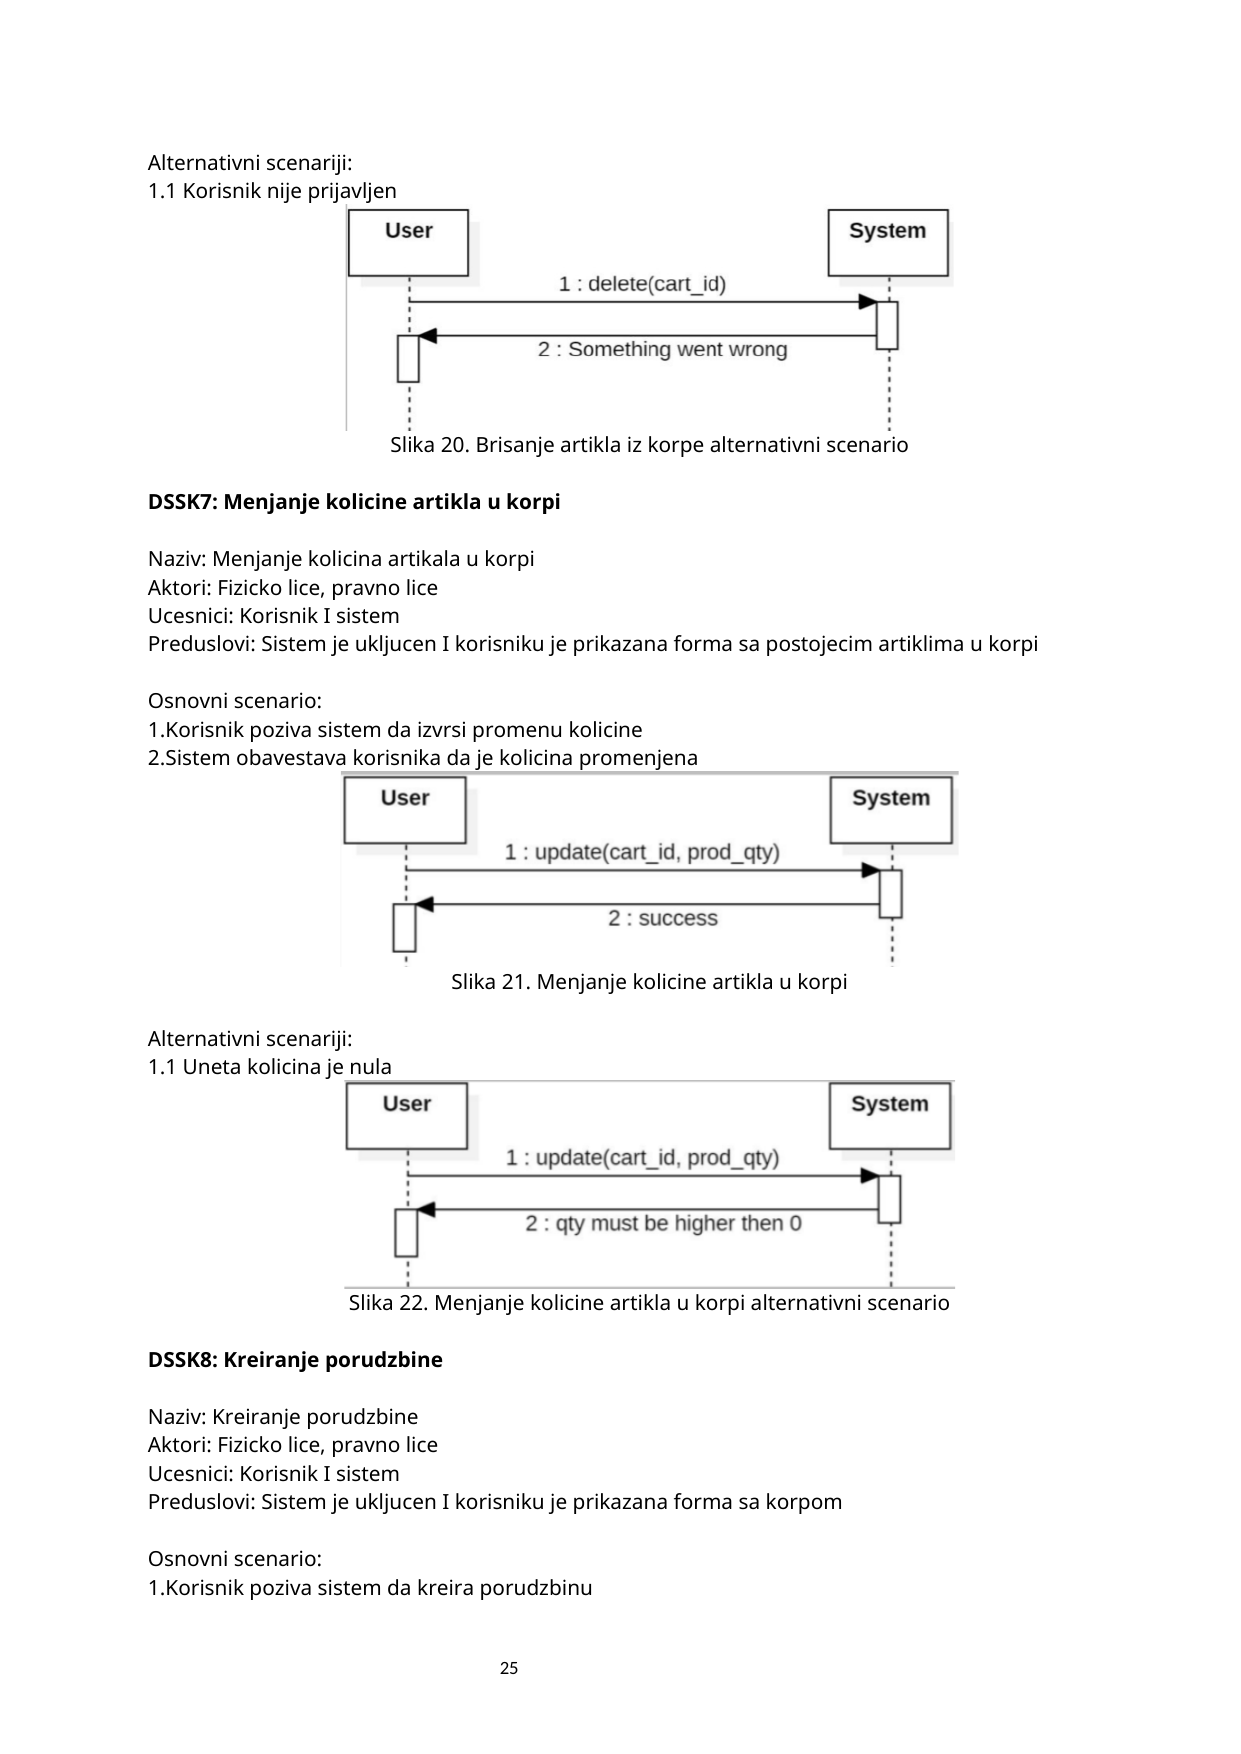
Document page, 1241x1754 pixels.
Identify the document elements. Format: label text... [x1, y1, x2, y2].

list 1.1 Uneta kolicina je nula [148, 1052, 1152, 1081]
list 1.1 Korisnik nije prijavljen [148, 176, 1152, 204]
list Alternativni scenariji: [148, 1024, 1152, 1052]
list Osnovni scenario: [148, 1544, 1152, 1573]
list Ucesnici: Korisnik I sistem [148, 1459, 1152, 1487]
picture [340, 771, 959, 967]
picture [345, 204, 954, 431]
list Alternativni scenariji: [148, 148, 1152, 176]
list Naziv: Kreiranje porudzbine [148, 1402, 1152, 1430]
list Preduslovi: Sistem je ukljucen I korisniku je prikazana forma sa korpom [148, 1487, 1152, 1516]
list Preduslovi: Sistem je ukljucen I korisniku je prikazana forma sa postojecim artiklima u korpi [148, 629, 1152, 658]
list Osnovni scenario: [148, 686, 1152, 715]
list DSSK8: Kreiranje porudzbine [148, 1345, 1152, 1373]
list Ucesnici: Korisnik I sistem [148, 601, 1152, 629]
list Aktori: Fizicko lice, pravno lice [148, 1430, 1152, 1459]
list 1.Korisnik poziva sistem da kreira porudzbinu [148, 1573, 1152, 1601]
list Aktori: Fizicko lice, pravno lice [148, 573, 1152, 601]
list 1.Korisnik poziva sistem da izvrsi promenu kolicine [148, 715, 1152, 743]
list 2.Sistem obavestava korisnika da je kolicina promenjena [148, 743, 1152, 772]
list Slika 22. Menjanje kolicine artikla u korpi alternativni scenario [148, 1288, 1152, 1317]
list DSSK7: Menjanje kolicine artikla u korpi [148, 487, 1152, 516]
list Naziv: Menjanje kolicina artikala u korpi [148, 544, 1152, 573]
picture [344, 1080, 956, 1289]
